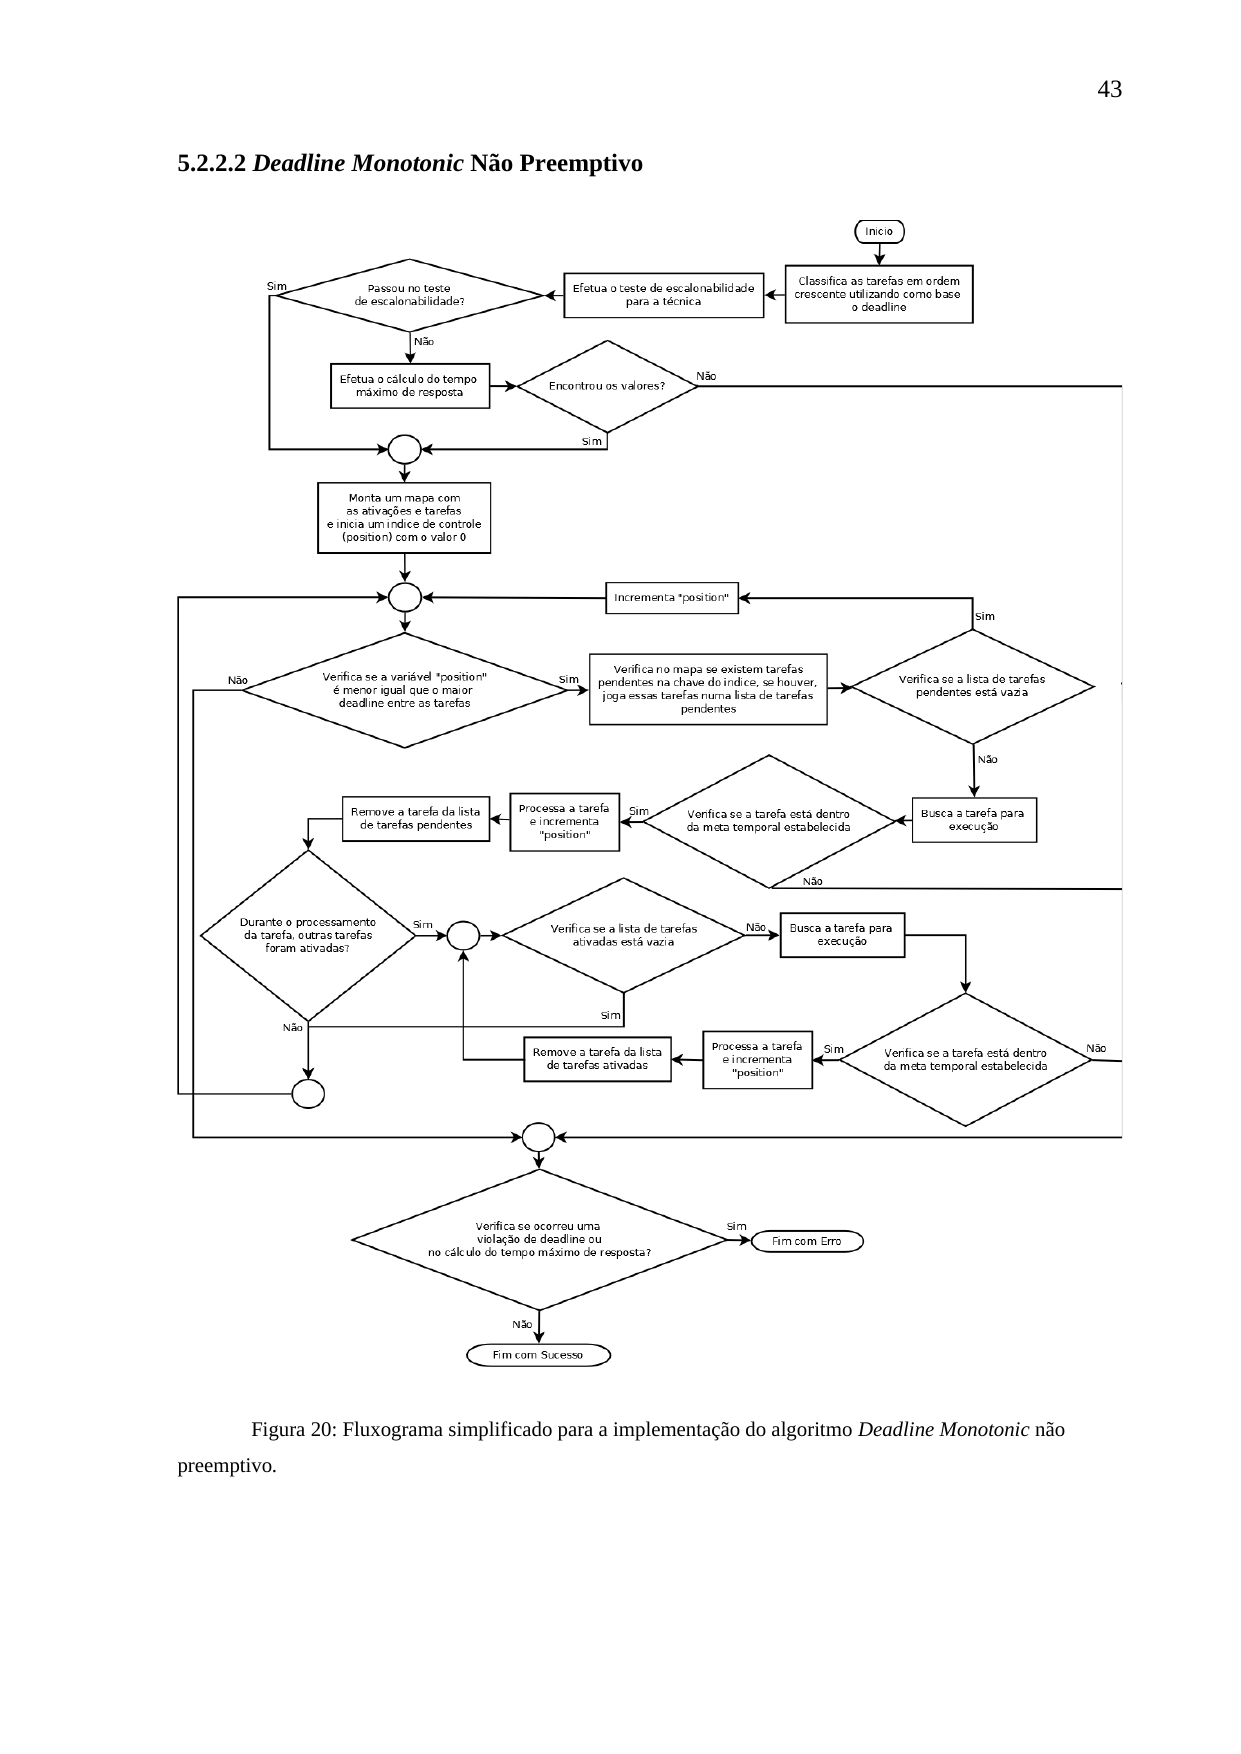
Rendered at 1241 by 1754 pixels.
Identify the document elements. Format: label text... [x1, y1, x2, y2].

text Figura 20: Fluxograma simplificado para a implementação do algoritmo Deadline Monotonic não preemptivo. [177, 1417, 1122, 1477]
subtitle 5.2.2.2 Deadline Monotonic Não Preemptivo [177, 148, 1122, 176]
picture [177, 220, 1123, 1367]
